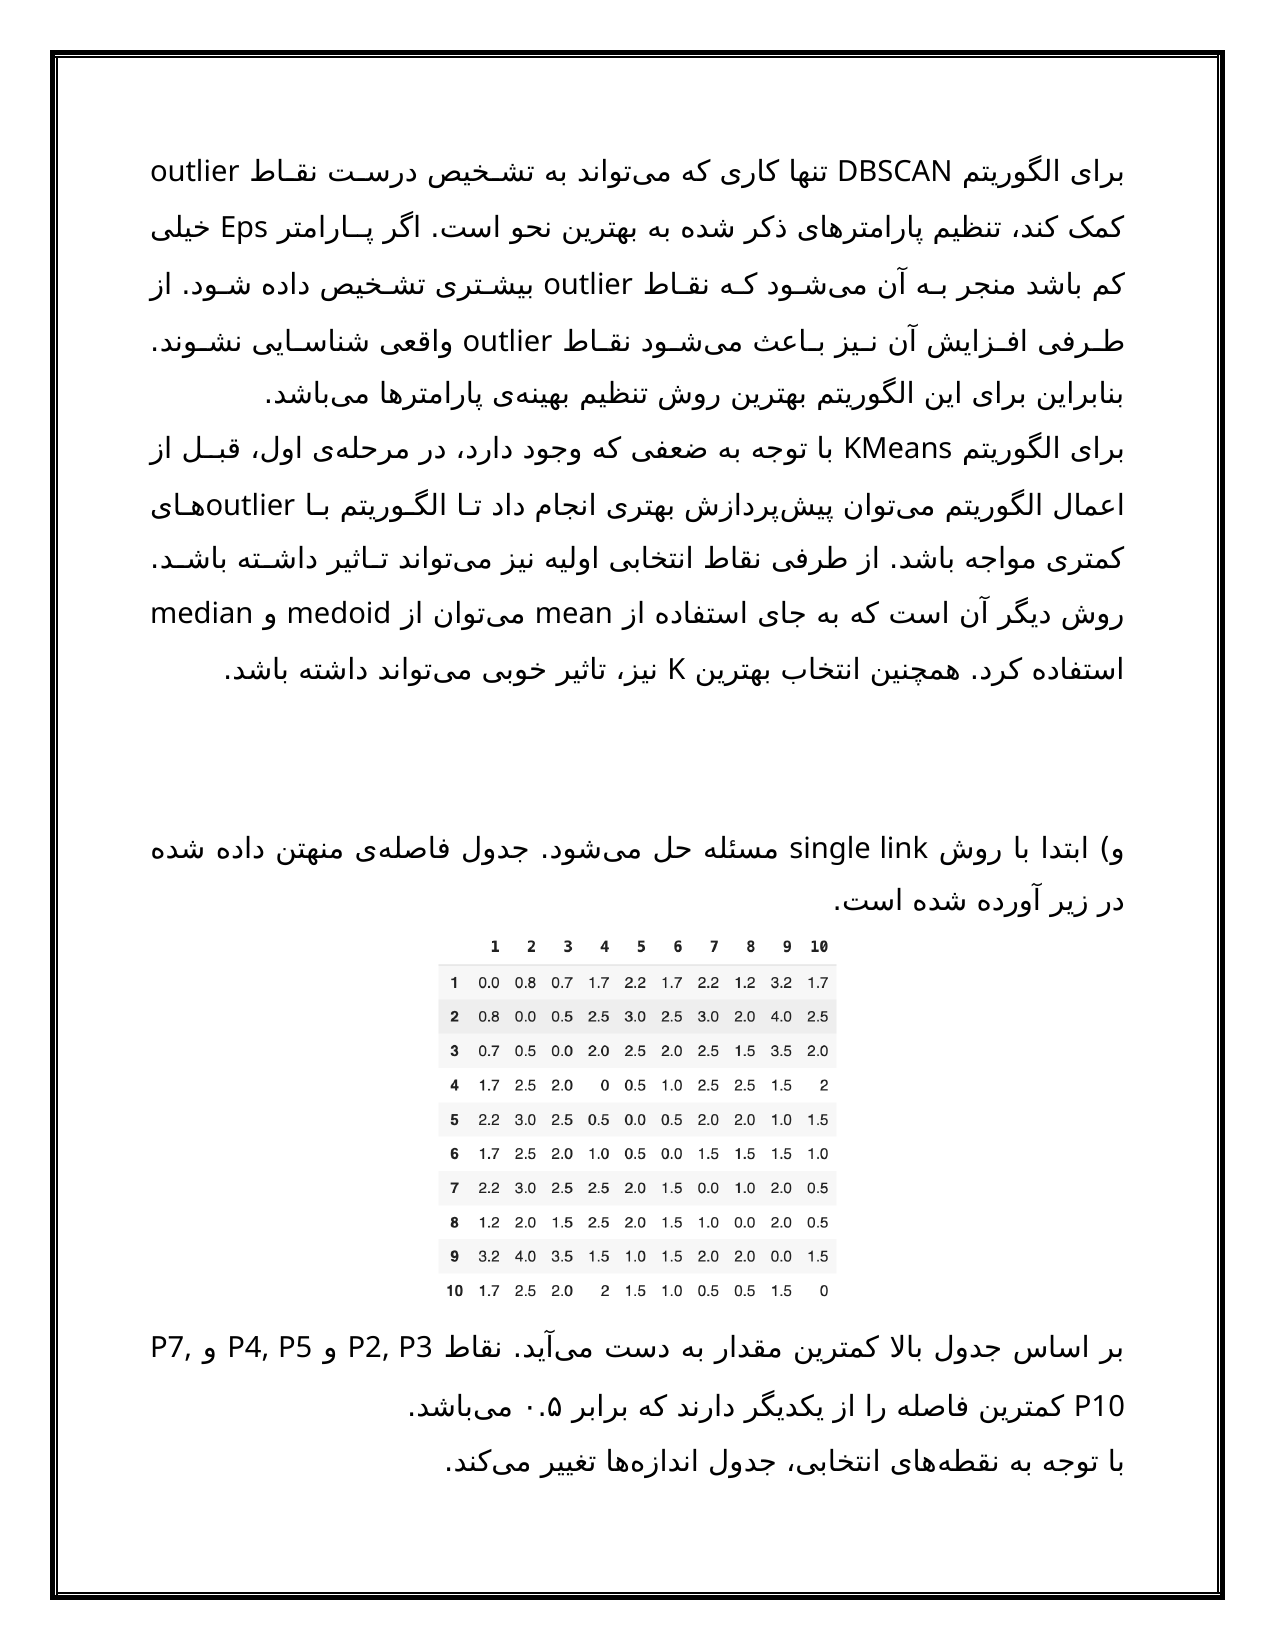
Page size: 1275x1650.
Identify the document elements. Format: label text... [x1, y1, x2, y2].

text و) ابتدا با روش single link مسئله حل می‌شود. جدول فاصله‌ی منهتن داده شده در زیر آورده شده است. [150, 827, 1125, 918]
text برای الگوریتم DBSCAN تنها کاری که می‌تواند به تشخیص درست نقاط outlier کمک کند، تنظیم پارامترهای ذکر شده به بهترین نحو است. اگر پارامتر Eps خیلی کم باشد منجر به آن می‌شود که نقاط outlier بیشتری تشخیص داده شود. از طرفی افزایش آن نیز باعث می‌شود نقاط outlier واقعی شناسایی نشوند. بنابراین برای این الگوریتم بهترین روش تنظیم بهینه‌ی پارامترها می‌باشد. [150, 150, 1125, 411]
text بر اساس جدول بالا کمترین مقدار به دست می‌آید. نقاط P2, P3 و P4, P5 و P7, P10 کمترین فاصله را از یکدیگر دارند که برابر ۰.۵ می‌باشد. [150, 1326, 1125, 1425]
picture [435, 934, 840, 1311]
text با توجه به نقطه‌های انتخابی، جدول اندازه‌ها تغییر می‌کند. [150, 1445, 1125, 1479]
text برای الگوریتم KMeans با توجه به ضعفی که وجود دارد، در مرحله‌ی اول، قبل از اعمال الگوریتم می‌توان پیش‌پردازش بهتری انجام داد تا الگوریتم با outlierهای کمتری مواجه باشد. از طرفی نقاط انتخابی اولیه نیز می‌تواند تاثیر داشته باشد. روش دیگر آن است که به جای استفاده از mean می‌توان از medoid و median استفاده کرد. همچنین انتخاب بهترین K نیز، تاثیر خوبی می‌تواند داشته باشد. [150, 428, 1125, 688]
